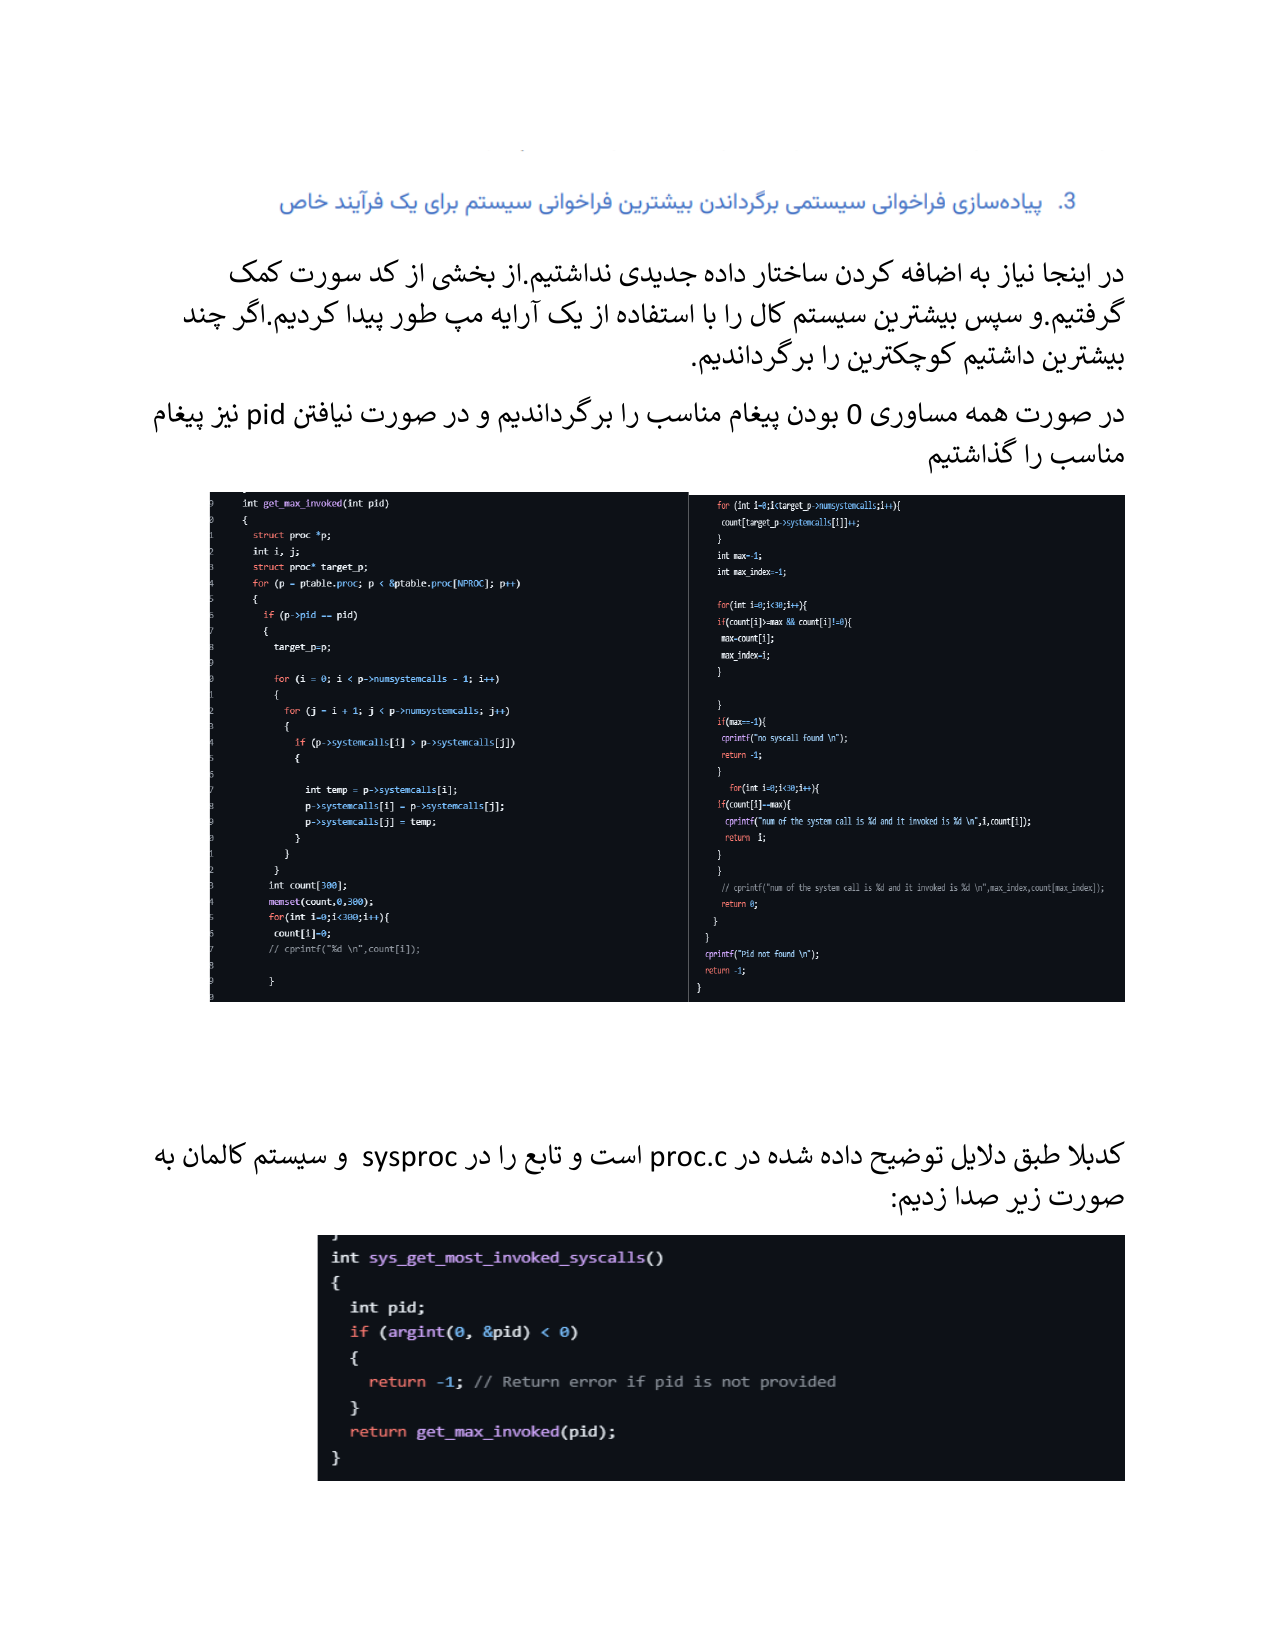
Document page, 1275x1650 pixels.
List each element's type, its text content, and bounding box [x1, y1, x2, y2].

picture [236, 150, 1125, 235]
text کدبلا طبق دلایل توضیح داده شده در proc.c است و تابع را در sysproc و سیستم کالمان به صورت زیر صدا زدیم: [150, 1136, 1125, 1215]
picture [317, 1235, 1125, 1481]
text در صورت همه مساوری 0 بودن پیغام مناسب را برگرداندیم و در صورت نیافتن pid نیز پیغام مناسب را گذاشتیم [150, 394, 1125, 473]
picture [209, 492, 1125, 1002]
text در اینجا نیاز به اضافه کردن ساختار داده جدیدی نداشتیم.از بخشی از کد سورت کمک گرفتیم.و سپس بیشترین سیستم کال را با استفاده از یک آرایه مپ طور پیدا کردیم.اگر چند بیشترین داشتیم کوچکترین را برگرداندیم. [150, 254, 1125, 374]
